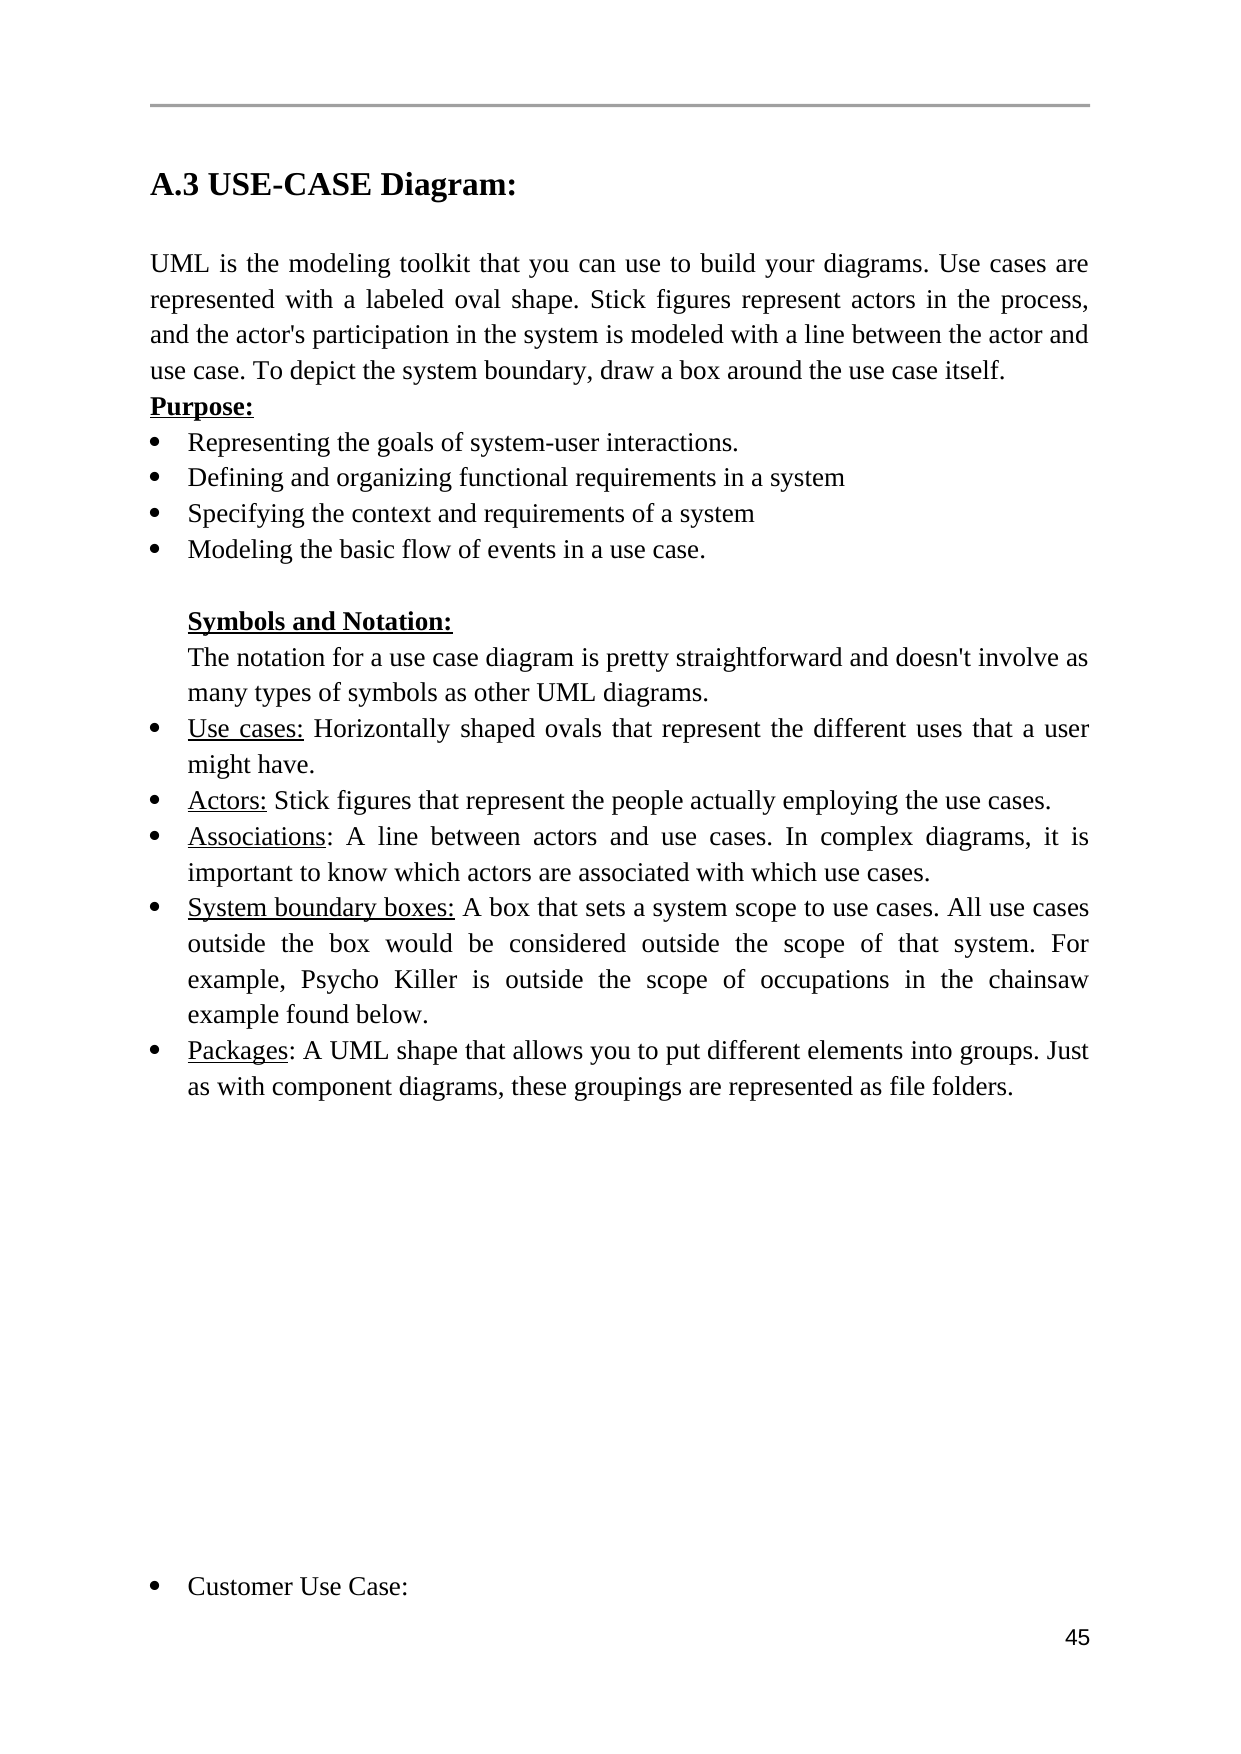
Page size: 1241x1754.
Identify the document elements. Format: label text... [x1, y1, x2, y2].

list Representing the goals of system-user interactions. [150, 426, 1090, 457]
text Purpose: [150, 390, 1090, 421]
subtitle A.3 USE-CASE Diagram: [150, 164, 1090, 203]
list Packages: A UML shape that allows you to put different elements into groups. Just as with component diagrams, these groupings are represented as file folders. [150, 1034, 1090, 1101]
list Customer Use Case: [150, 1570, 1090, 1602]
list Use cases: Horizontally shaped ovals that represent the different uses that a user might have. [150, 712, 1090, 779]
list Defining and organizing functional requirements in a system [150, 462, 1090, 493]
text The notation for a use case diagram is pretty straightforward and doesn't involve as many types of symbols as other UML diagrams. [187, 641, 1090, 708]
text Symbols and Notation: [187, 605, 1090, 636]
list System boundary boxes: A box that sets a system scope to use cases. All use cases outside the box would be considered outside the scope of that system. For example, Psycho Killer is outside the scope of occupations in the chainsaw example found below. [150, 891, 1090, 1030]
list Modeling the basic flow of events in a use case. [150, 533, 1090, 565]
list Associations: A line between actors and use cases. In complex diagrams, it is important to know which actors are associated with which use cases. [150, 820, 1090, 887]
list Specifying the context and requirements of a system [150, 497, 1090, 529]
text UML is the modeling toolkit that you can use to build your diagrams. Use cases are represented with a labeled oval shape. Stick figures represent actors in the process, and the actor's participation in the system is modeled with a line between the actor and use case. To depict the system boundary, draw a box around the use case itself. [150, 247, 1090, 385]
list Actors: Stick figures that represent the people actually employing the use cases. [150, 784, 1090, 815]
